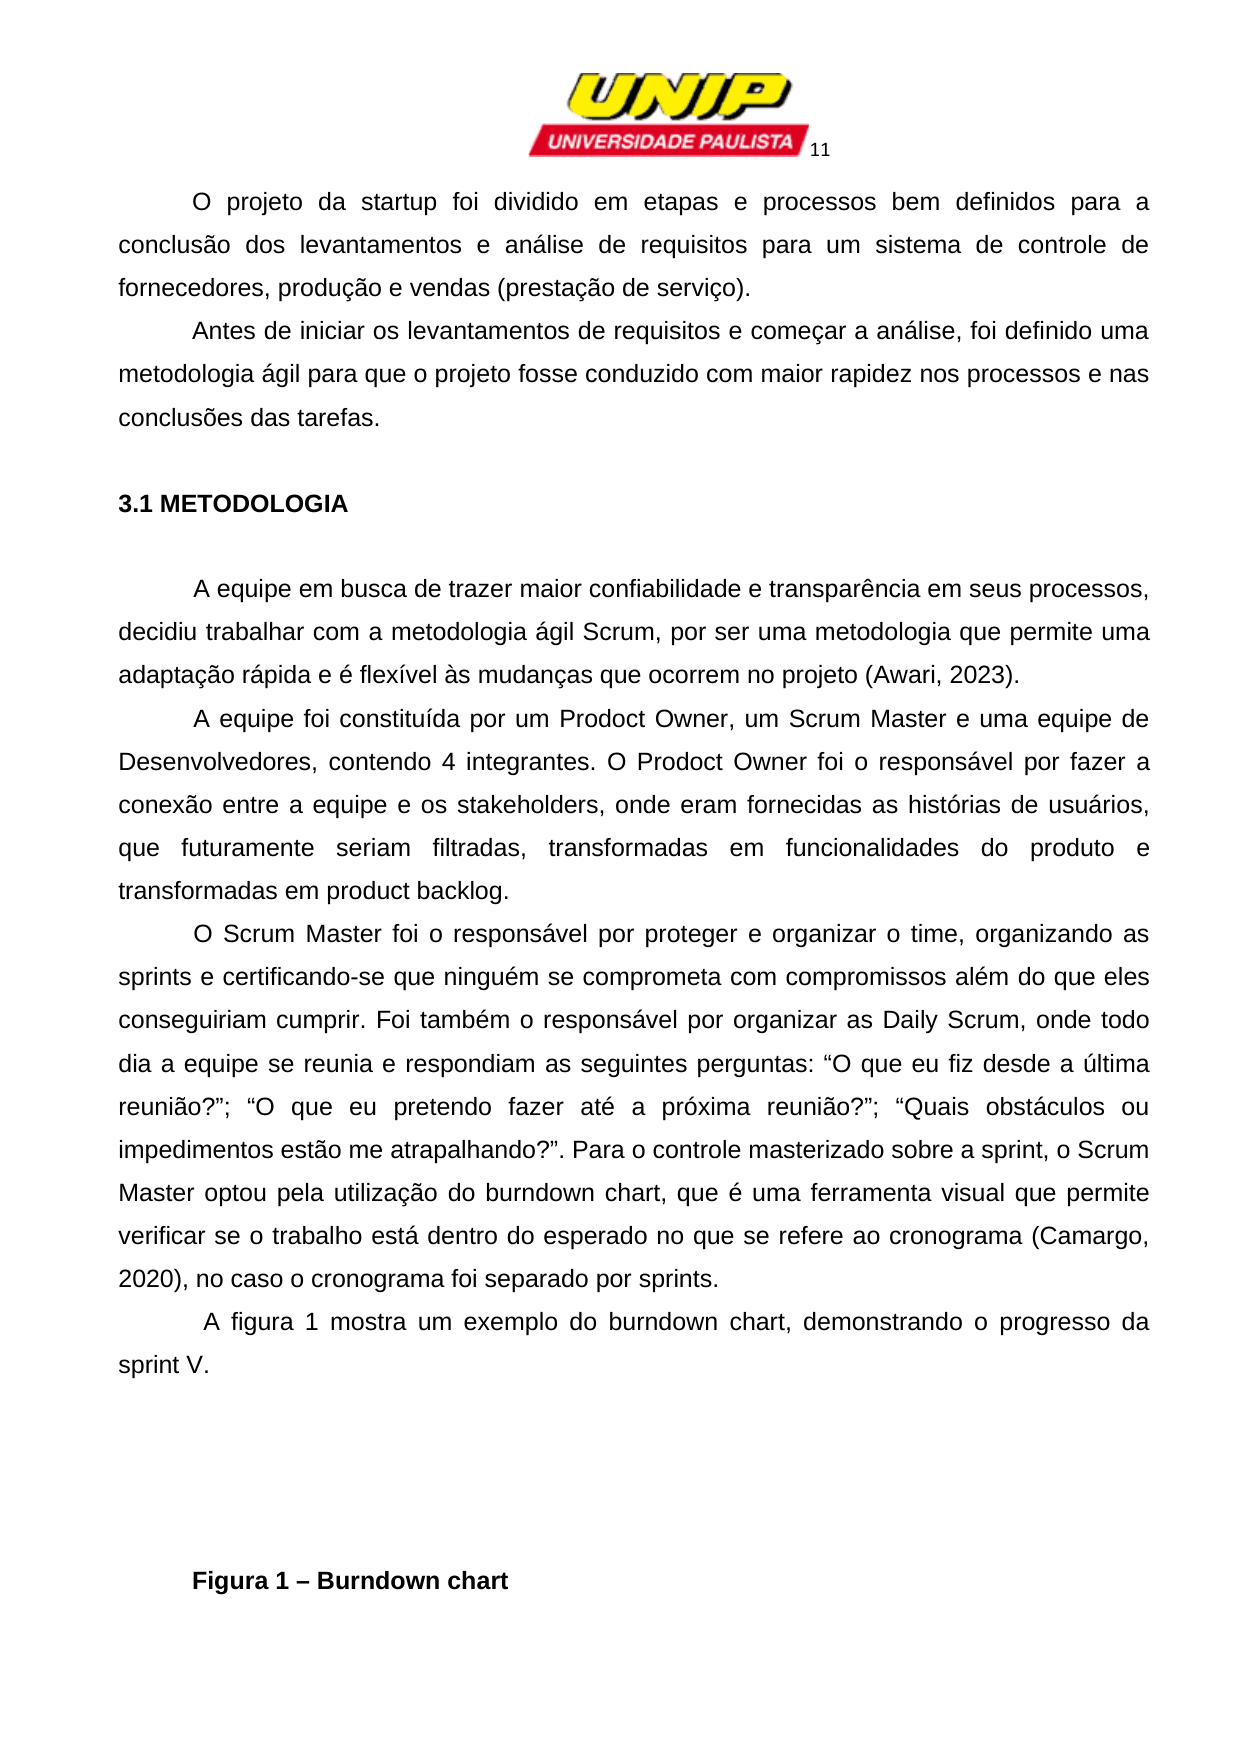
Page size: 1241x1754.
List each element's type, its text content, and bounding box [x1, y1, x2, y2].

text O projeto da startup foi dividido em etapas e processos bem definidos para a conclusão dos levantamentos e análise de requisitos para um sistema de controle de fornecedores, produção e vendas (prestação de serviço). [118, 187, 1152, 302]
text 3.1 METODOLOGIA [118, 489, 1152, 517]
text Antes de iniciar os levantamentos de requisitos e começar a análise, foi definido uma metodologia ágil para que o projeto fosse conduzido com maior rapidez nos processos e nas conclusões das tarefas. [118, 316, 1152, 431]
text Figura 1 – Burndown chart [118, 1566, 1152, 1595]
text A equipe foi constituída por um Prodoct Owner, um Scrum Master e uma equipe de Desenvolvedores, contendo 4 integrantes. O Prodoct Owner foi o responsável por fazer a conexão entre a equipe e os stakeholders, onde eram fornecidas as histórias de usuários, que futuramente seriam filtradas, transformadas em funcionalidades do produto e transformadas em product backlog. [118, 704, 1152, 905]
text A figura 1 mostra um exemplo do burndown chart, demonstrando o progresso da sprint V. [118, 1307, 1152, 1379]
picture [528, 73, 810, 157]
text O Scrum Master foi o responsável por proteger e organizar o time, organizando as sprints e certificando-se que ninguém se comprometa com compromissos além do que eles conseguiriam cumprir. Foi também o responsável por organizar as Daily Scrum, onde todo dia a equipe se reunia e respondiam as seguintes perguntas: “O que eu fiz desde a última reunião?”; “O que eu pretendo fazer até a próxima reunião?”; “Quais obstáculos ou impedimentos estão me atrapalhando?”. Para o controle masterizado sobre a sprint, o Scrum Master optou pela utilização do burndown chart, que é uma ferramenta visual que permite verificar se o trabalho está dentro do esperado no que se refere ao cronograma (Camargo, 2020), no caso o cronograma foi separado por sprints. [118, 919, 1152, 1293]
text A equipe em busca de trazer maior confiabilidade e transparência em seus processos, decidiu trabalhar com a metodologia ágil Scrum, por ser uma metodologia que permite uma adaptação rápida e é flexível às mudanças que ocorrem no projeto (Awari, 2023). [118, 574, 1152, 689]
